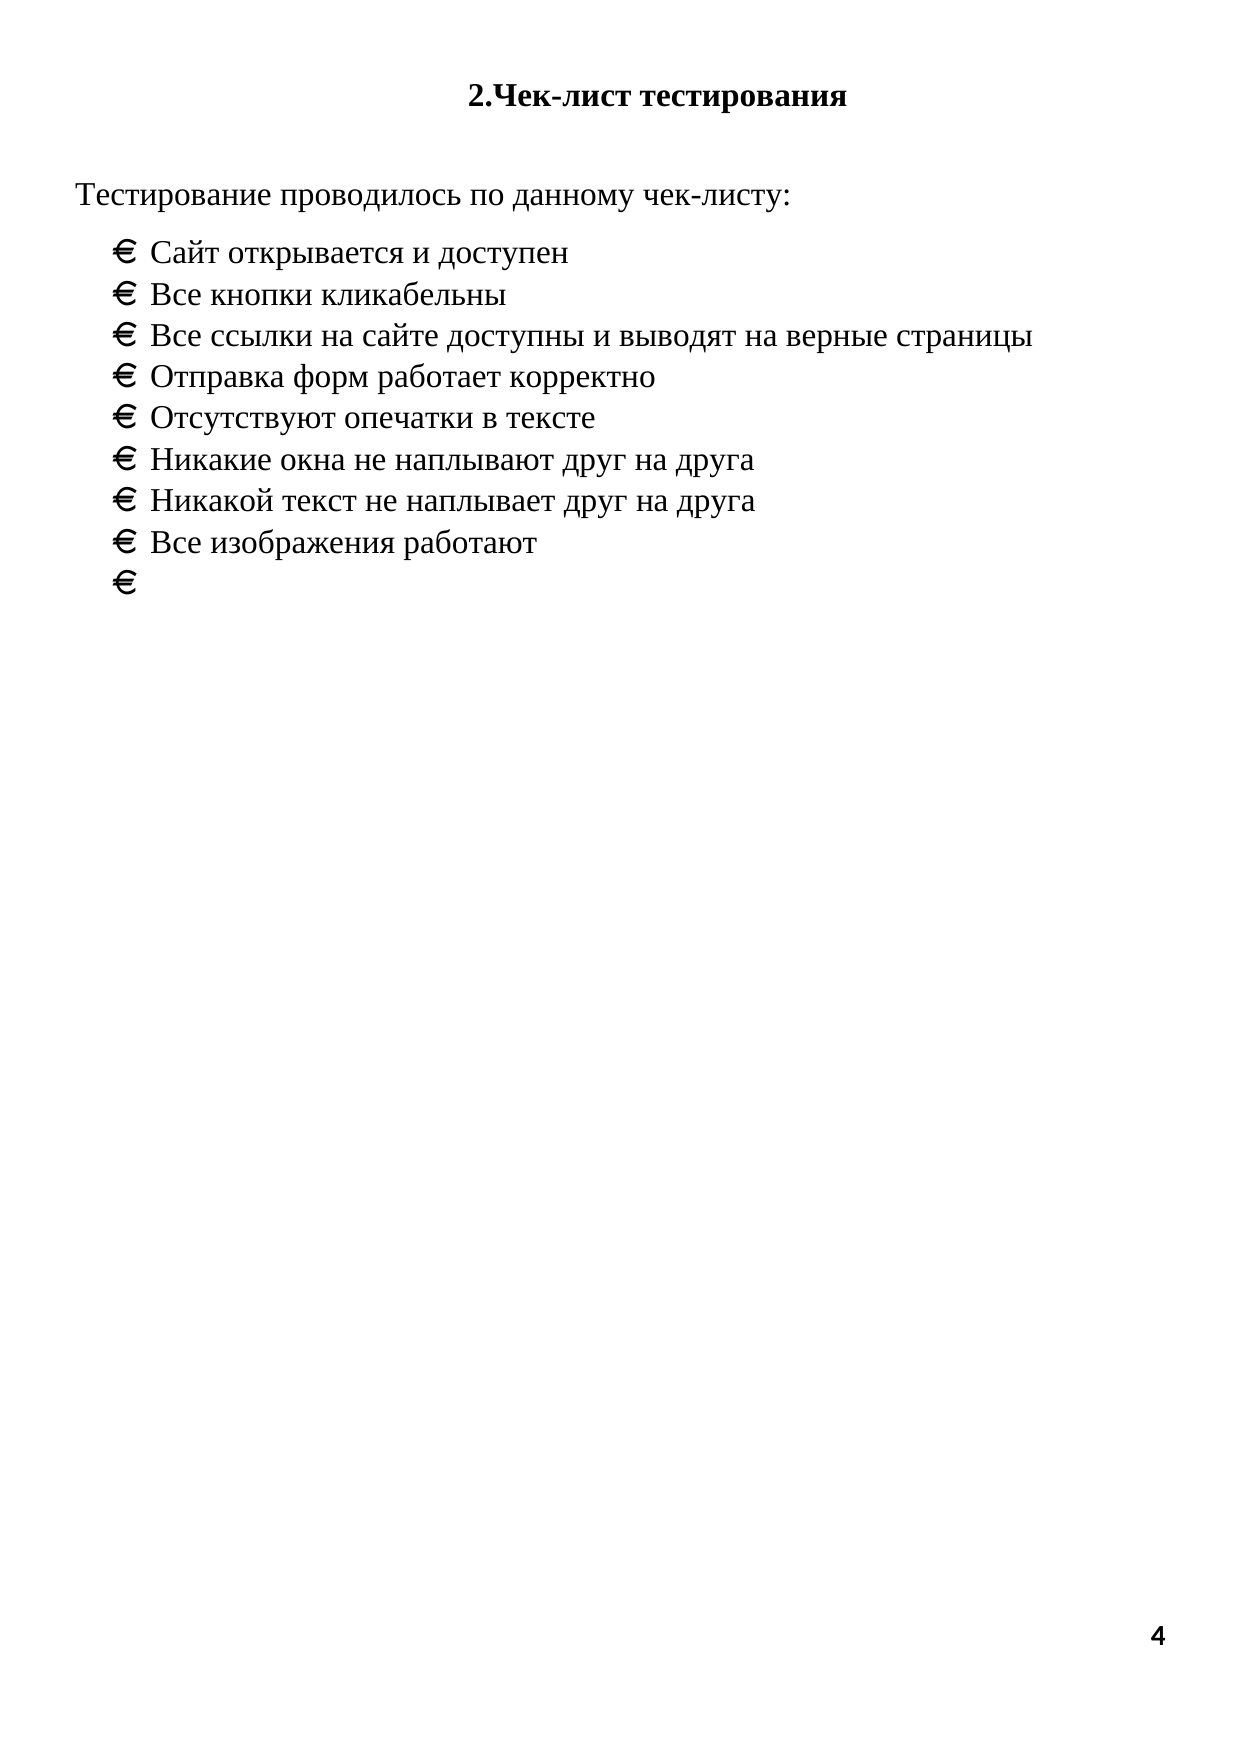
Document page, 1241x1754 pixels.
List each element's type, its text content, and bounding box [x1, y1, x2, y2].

list Все изображения работают [112, 522, 1165, 560]
list Все кнопки кликабельны [112, 274, 1165, 312]
list Все ссылки на сайте доступны и выводят на верные страницы [112, 315, 1165, 353]
list Отсутствуют опечатки в тексте [112, 398, 1165, 436]
list Никакие окна не наплывают друг на друга [112, 439, 1165, 477]
list Отправка форм работает корректно [112, 356, 1165, 395]
list 2.Чек-лист тестирования [150, 75, 1165, 113]
list Никакой текст не наплывает друг на друга [112, 481, 1165, 519]
list Сайт открывается и доступен [112, 232, 1165, 271]
text Тестирование проводилось по данному чек-листу: [75, 174, 1165, 213]
